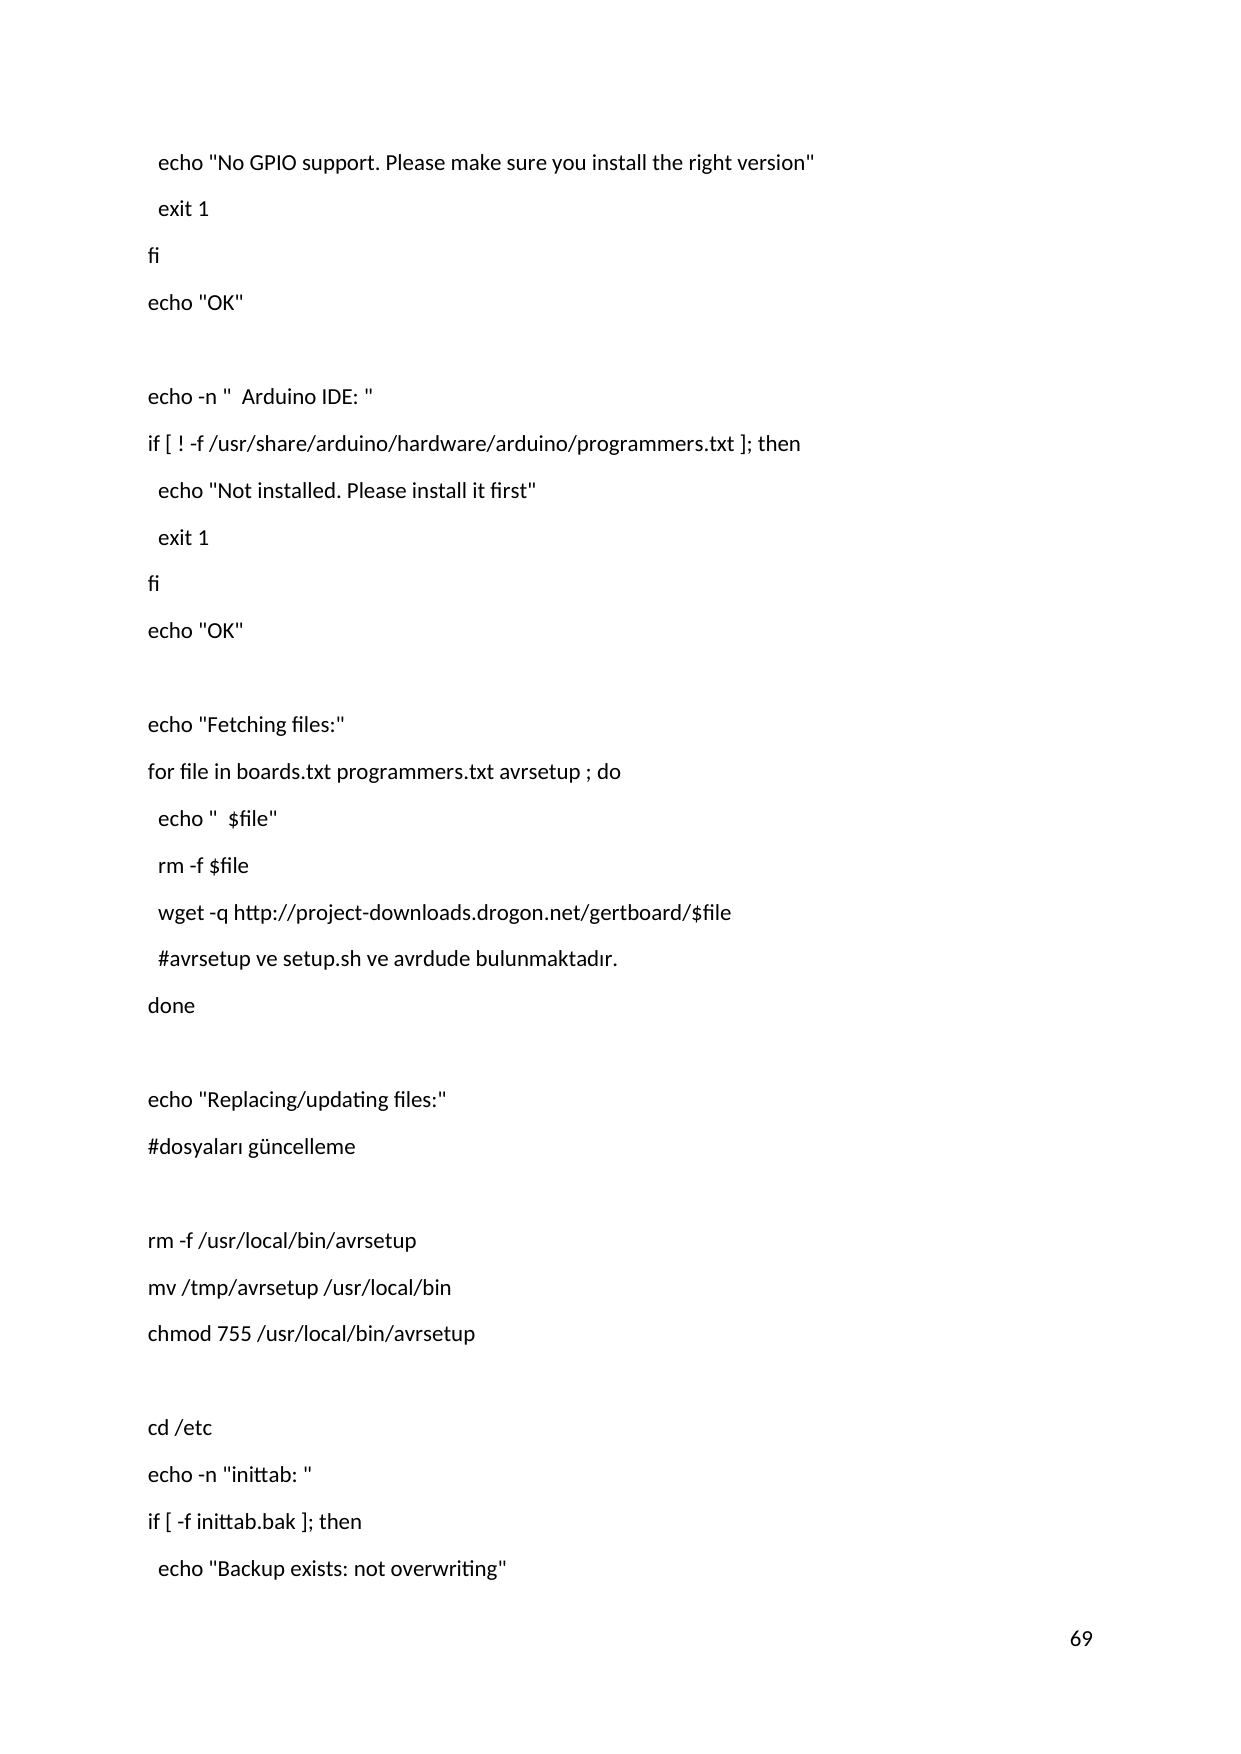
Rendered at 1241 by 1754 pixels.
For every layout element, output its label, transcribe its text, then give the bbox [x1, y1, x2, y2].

text rm -f /usr/local/bin/avrsetup [148, 1226, 1093, 1254]
text echo -n " Arduino IDE: " [148, 382, 1093, 410]
text echo " $file" [148, 804, 1093, 832]
text fi [148, 241, 1093, 269]
text echo "OK" [148, 288, 1093, 316]
text echo "Replacing/updating files:" [148, 1085, 1093, 1113]
text if [ -f inittab.bak ]; then [148, 1507, 1093, 1535]
text echo "No GPIO support. Please make sure you install the right version" [148, 148, 1093, 176]
text echo "Fetching files:" [148, 710, 1093, 738]
text echo "OK" [148, 616, 1093, 644]
text mv /tmp/avrsetup /usr/local/bin [148, 1273, 1093, 1301]
text echo -n "inittab: " [148, 1460, 1093, 1488]
text chmod 755 /usr/local/bin/avrsetup [148, 1319, 1093, 1347]
text cd /etc [148, 1413, 1093, 1441]
text echo "Backup exists: not overwriting" [148, 1554, 1093, 1582]
text exit 1 [148, 194, 1093, 222]
text exit 1 [148, 523, 1093, 551]
text #dosyaları güncelleme [148, 1132, 1093, 1160]
text for file in boards.txt programmers.txt avrsetup ; do [148, 757, 1093, 785]
text wget -q http://project-downloads.drogon.net/gertboard/$file [148, 898, 1093, 926]
text done [148, 991, 1093, 1019]
text if [ ! -f /usr/share/arduino/hardware/arduino/programmers.txt ]; then [148, 429, 1093, 457]
text echo "Not installed. Please install it first" [148, 476, 1093, 504]
text #avrsetup ve setup.sh ve avrdude bulunmaktadır. [148, 944, 1093, 972]
text rm -f $file [148, 851, 1093, 879]
text fi [148, 569, 1093, 597]
